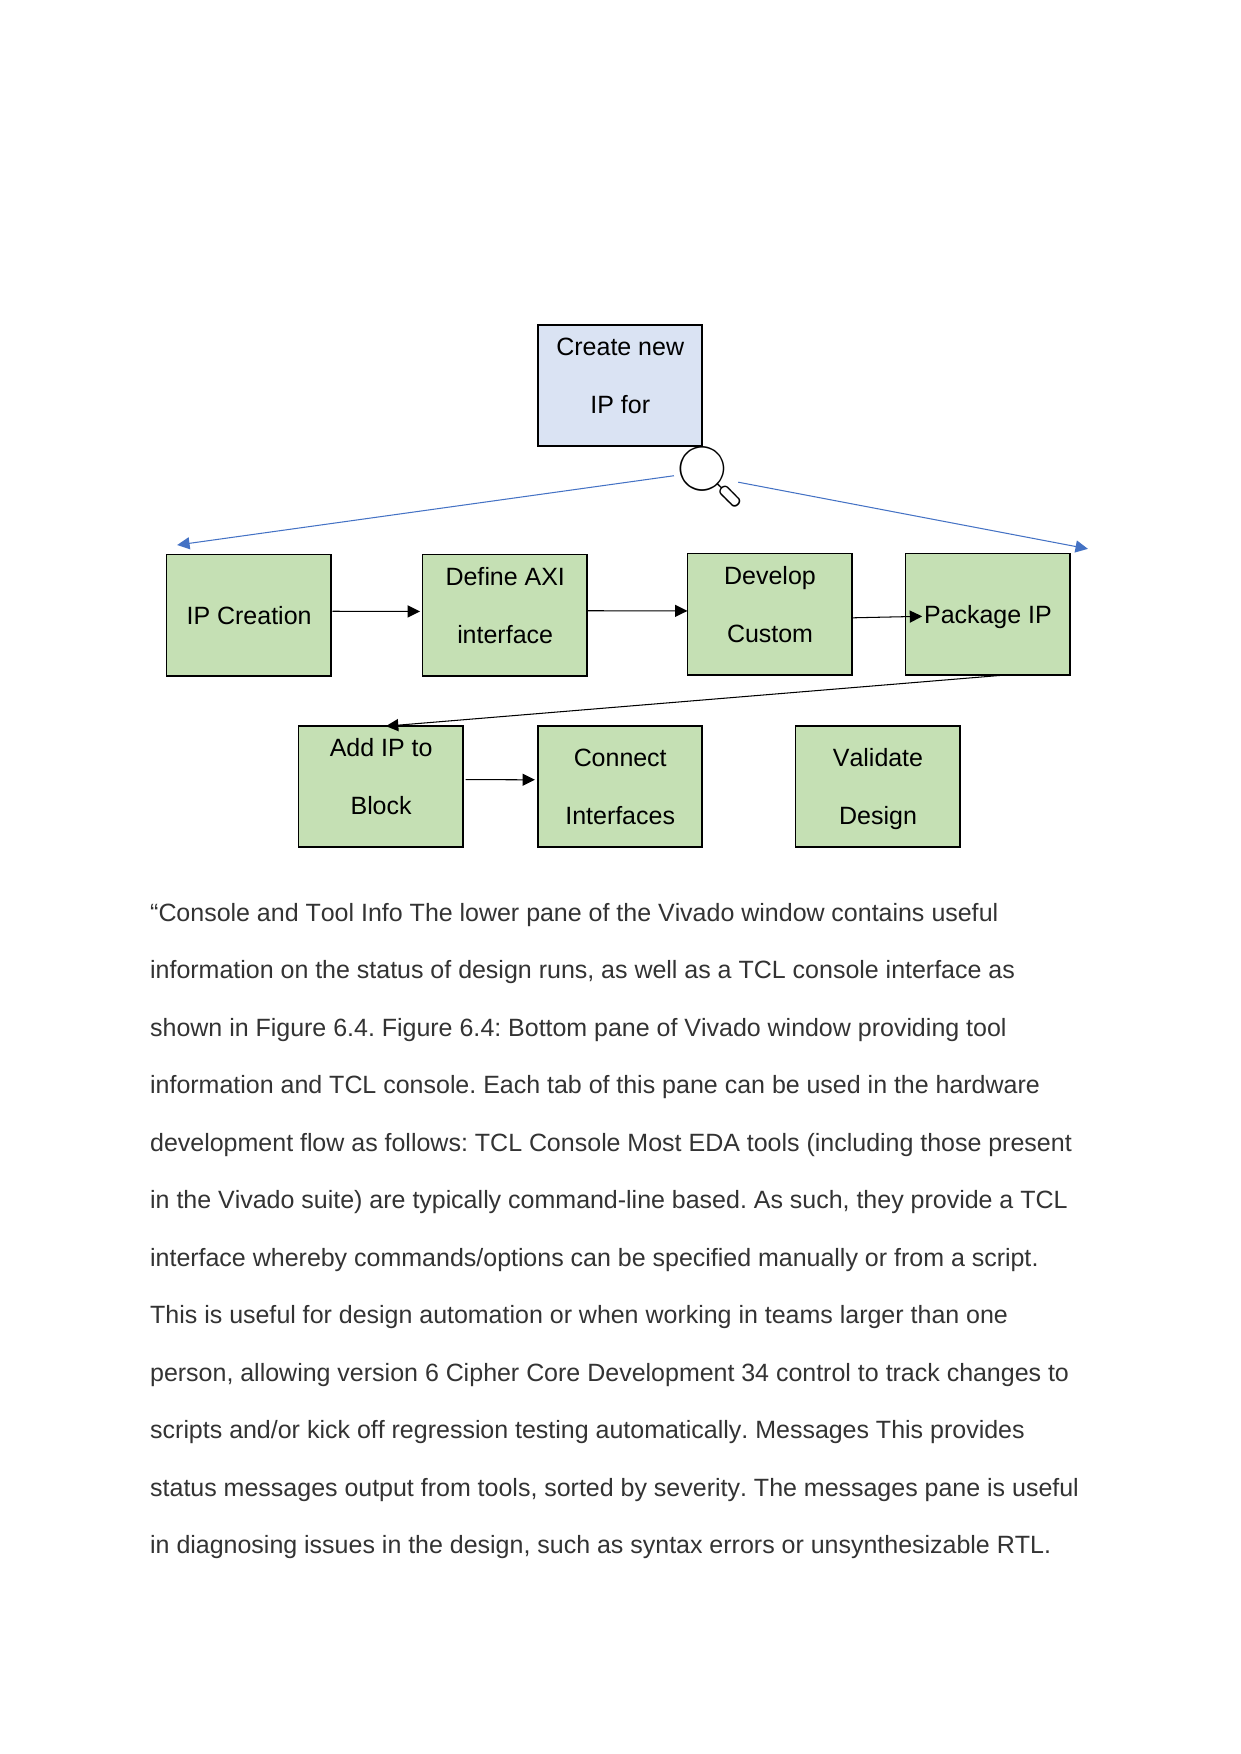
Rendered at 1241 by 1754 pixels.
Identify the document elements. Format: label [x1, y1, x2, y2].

picture [673, 439, 747, 513]
text [150, 897, 1090, 1559]
